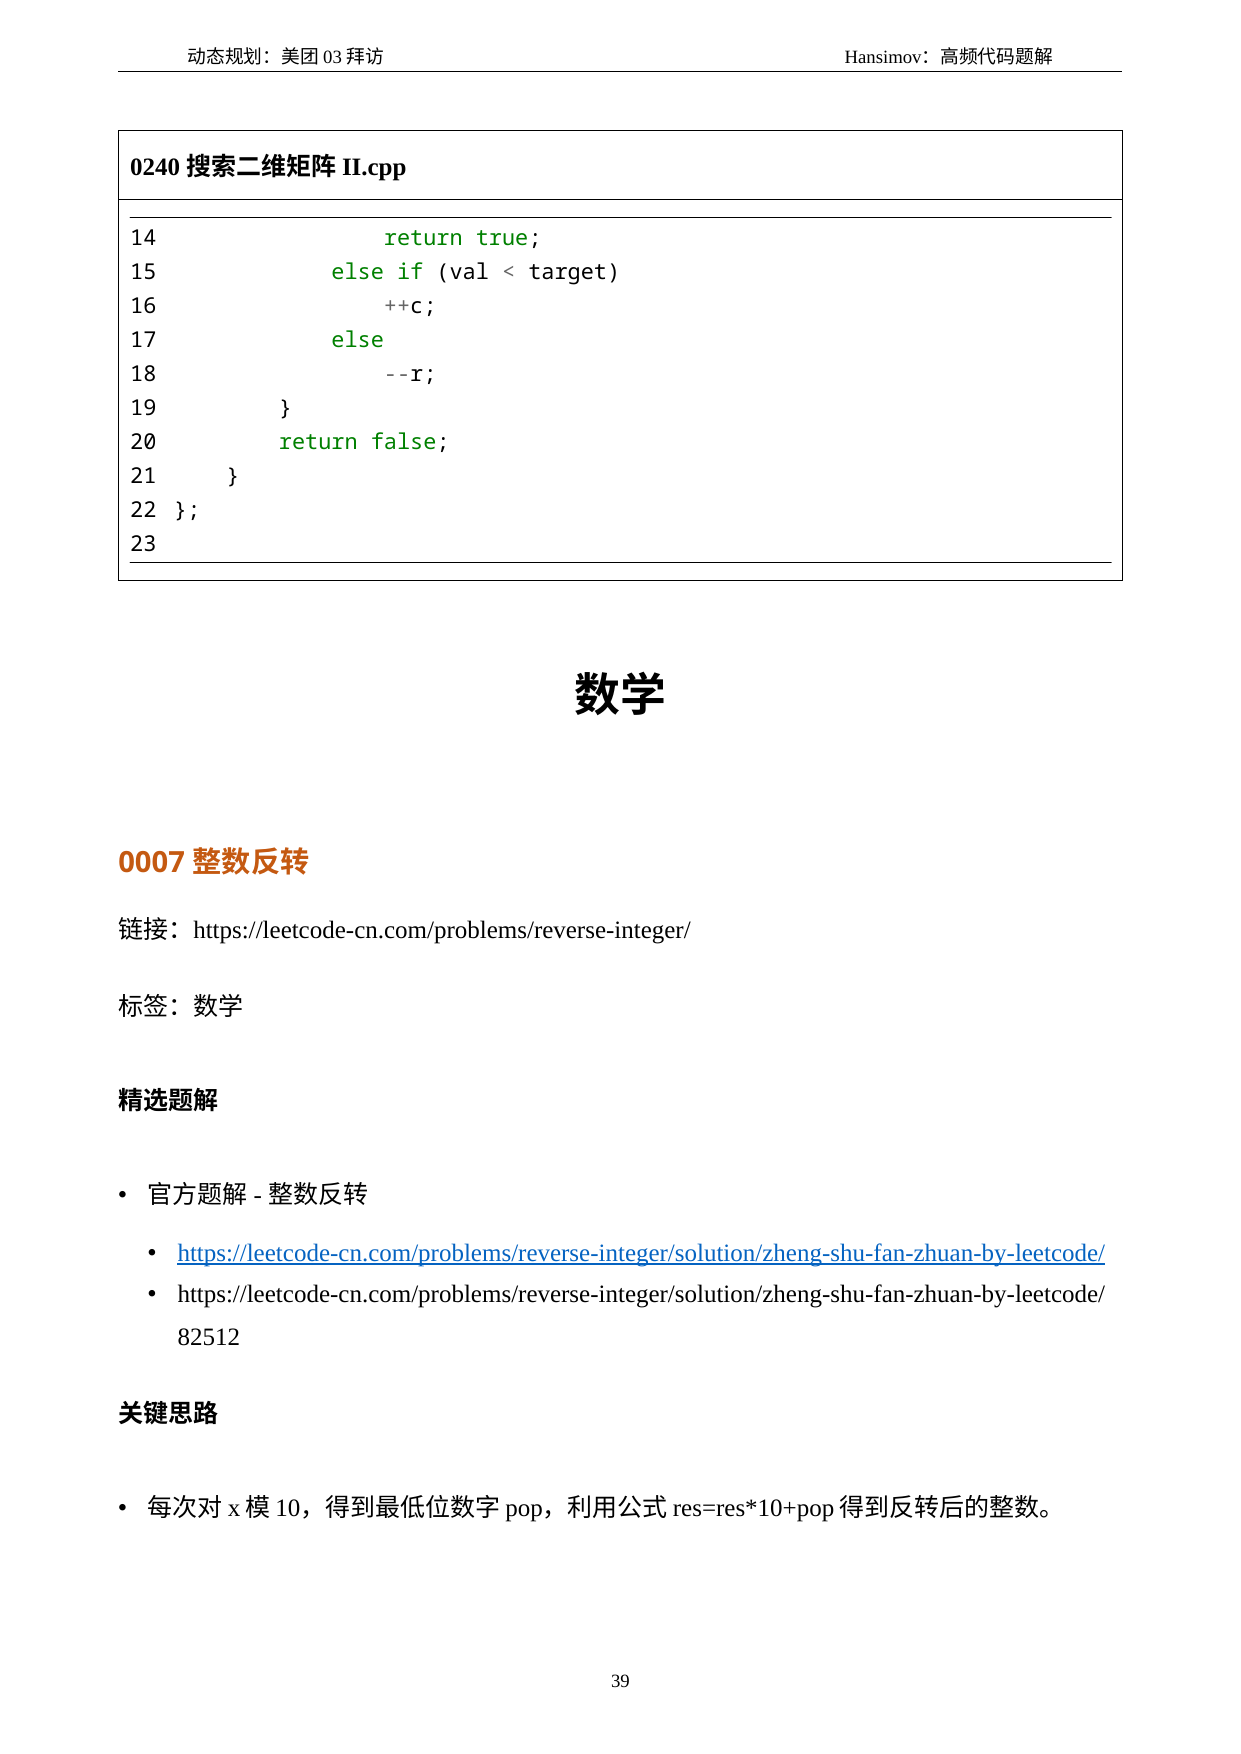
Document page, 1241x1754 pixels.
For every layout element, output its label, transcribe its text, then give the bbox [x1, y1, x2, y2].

text 官方题解 - 整数反转 [118, 1159, 1122, 1227]
subtitle 0007 整数反转 [118, 826, 1097, 894]
text 标签：数学 [118, 971, 1122, 1039]
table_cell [119, 200, 1122, 580]
text 链接：https://leetcode-cn.com/problems/reverse-integer/ [118, 894, 1122, 962]
subtitle 精选题解 [118, 1065, 1097, 1133]
subtitle 数学 [118, 657, 1122, 725]
text 每次对x模10，得到最低位数字pop，利用公式res=res*10+pop得到反转后的整数。 [118, 1471, 1122, 1539]
text https://leetcode-cn.com/problems/reverse-integer/solution/zheng-shu-fan-zhuan-by-leetcode/ [148, 1236, 1122, 1270]
subtitle 关键思路 [118, 1377, 1097, 1445]
table_header 0240 搜索二维矩阵 II.cpp [119, 131, 1122, 199]
text https://leetcode-cn.com/problems/reverse-integer/solution/zheng-shu-fan-zhuan-by-leetcode/82512 [148, 1277, 1122, 1353]
